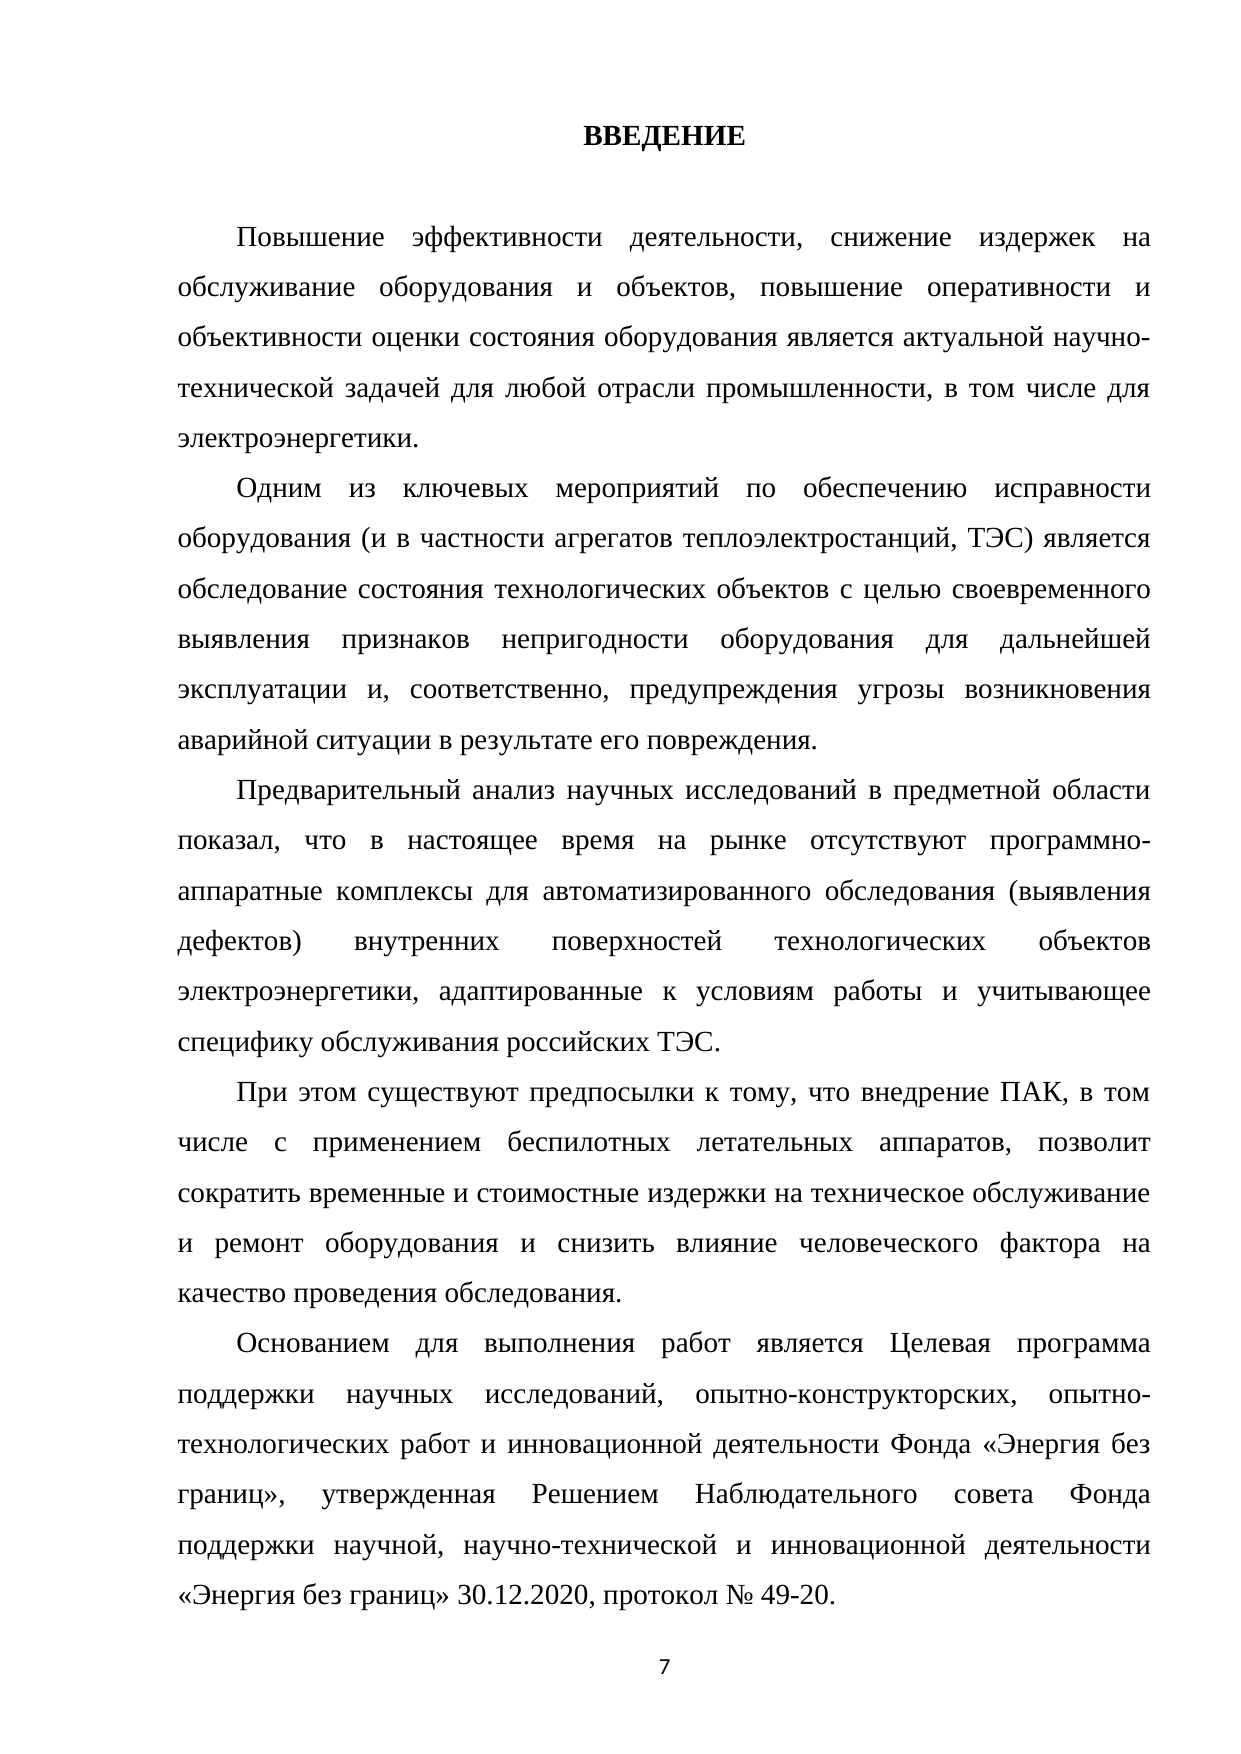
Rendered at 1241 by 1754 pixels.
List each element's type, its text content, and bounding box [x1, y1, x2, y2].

subtitle ВВЕДЕНИЕ [177, 118, 1152, 152]
text При этом существуют предпосылки к тому, что внедрение ПАК, в том числе с применением беспилотных летательных аппаратов, позволит сократить временные и стоимостные издержки на техническое обслуживание и ремонт оборудования и снизить влияние человеческого фактора на качество проведения обследования. [177, 1074, 1152, 1309]
text Повышение эффективности деятельности, снижение издержек на обслуживание оборудования и объектов, повышение оперативности и объективности оценки состояния оборудования является актуальной научно-технической задачей для любой отрасли промышленности, в том числе для электроэнергетики. [177, 219, 1152, 453]
text Предварительный анализ научных исследований в предметной области показал, что в настоящее время на рынке отсутствуют программно-аппаратные комплексы для автоматизированного обследования (выявления дефектов) внутренних поверхностей технологических объектов электроэнергетики, адаптированные к условиям работы и учитывающее специфику обслуживания российских ТЭС. [177, 772, 1152, 1057]
text Одним из ключевых мероприятий по обеспечению исправности оборудования (и в частности агрегатов теплоэлектростанций, ТЭС) является обследование состояния технологических объектов с целью своевременного выявления признаков непригодности оборудования для дальнейшей эксплуатации и, соответственно, предупреждения угрозы возникновения аварийной ситуации в результате его повреждения. [177, 470, 1152, 755]
text Основанием для выполнения работ является Целевая программа поддержки научных исследований, опытно-конструкторских, опытно-технологических работ и инновационной деятельности Фонда «Энергия без границ», утвержденная Решением Наблюдательного совета Фонда поддержки научной, научно-технической и инновационной деятельности «Энергия без границ» 30.12.2020, протокол № 49-20. [177, 1326, 1152, 1611]
